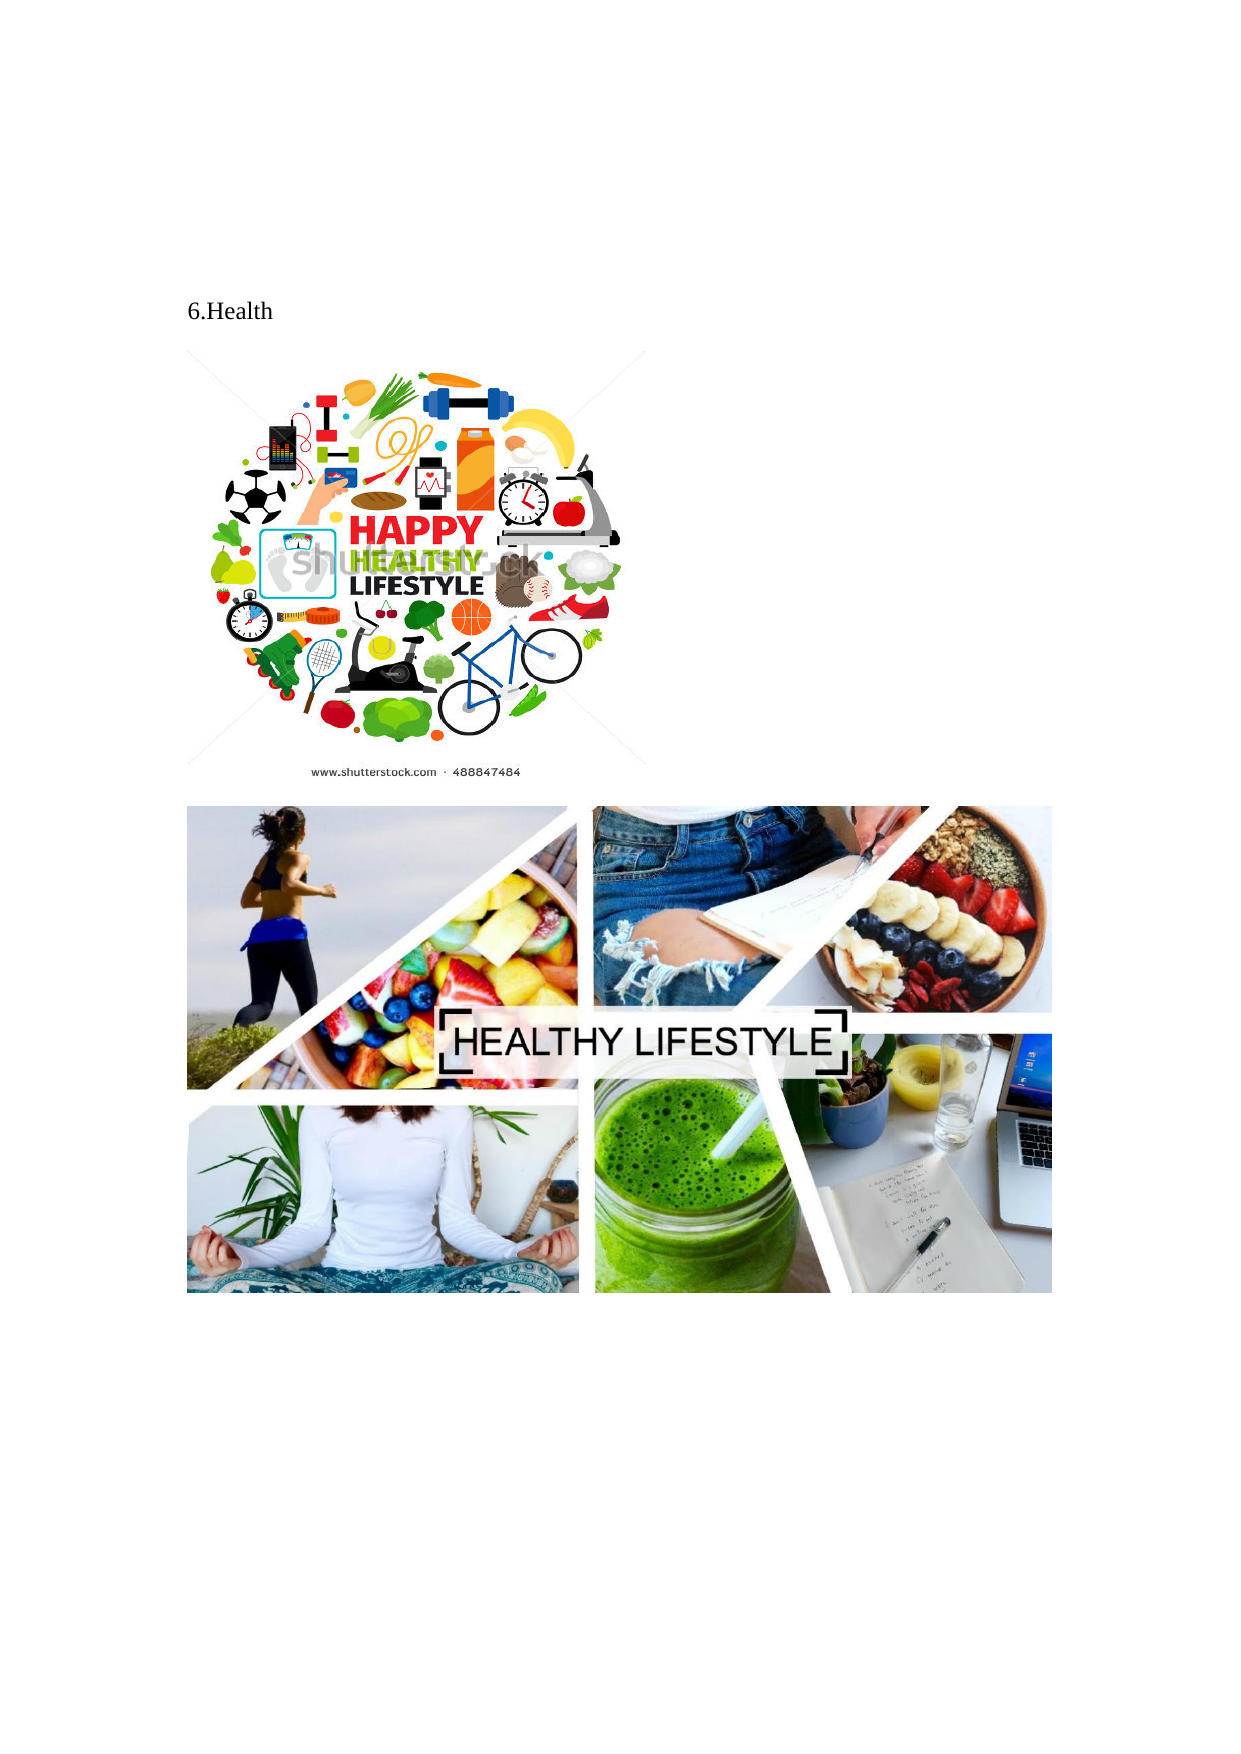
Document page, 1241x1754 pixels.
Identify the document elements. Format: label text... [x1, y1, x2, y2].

picture [187, 349, 646, 782]
list Health [187, 296, 1053, 325]
picture [394, 1281, 418, 1293]
picture [375, 1285, 389, 1293]
picture [187, 806, 1052, 1293]
